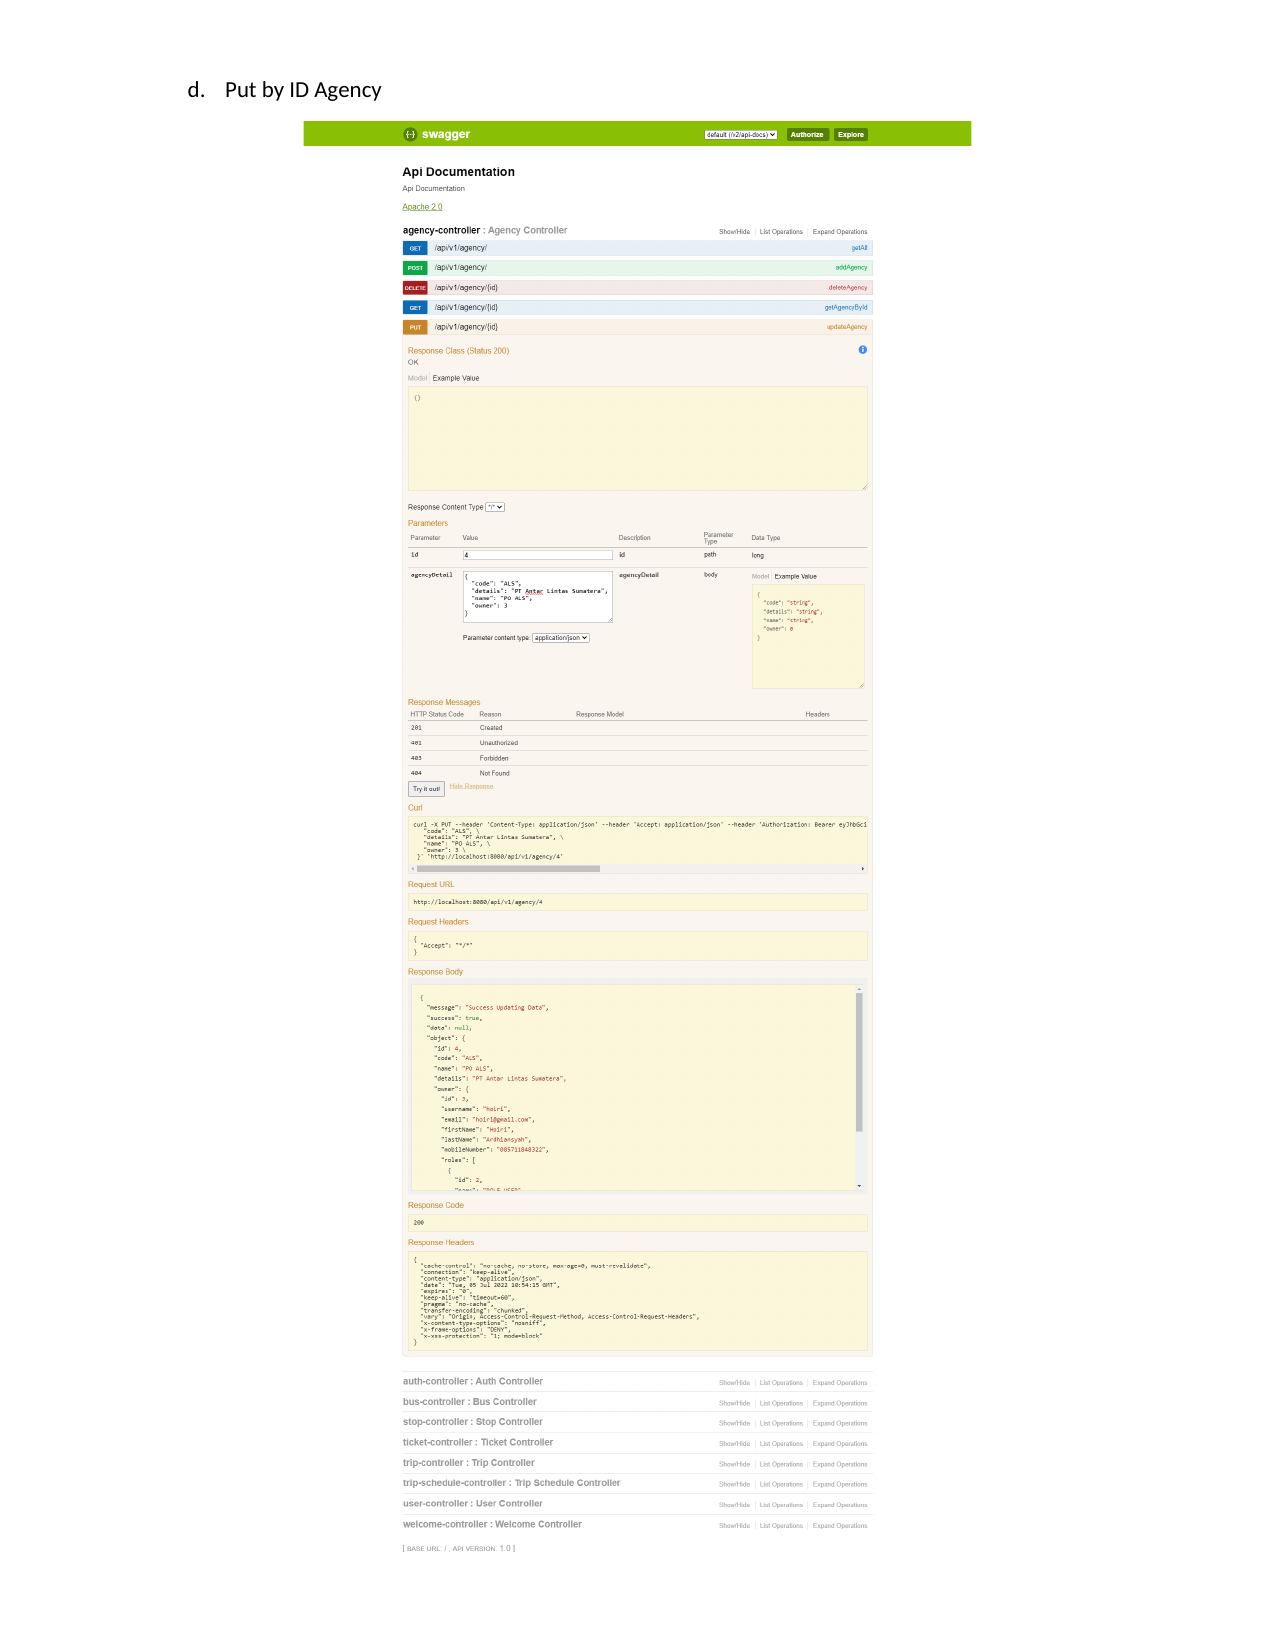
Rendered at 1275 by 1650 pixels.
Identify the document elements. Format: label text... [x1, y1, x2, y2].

list Put by ID Agency [187, 75, 1200, 103]
picture [303, 121, 972, 1552]
